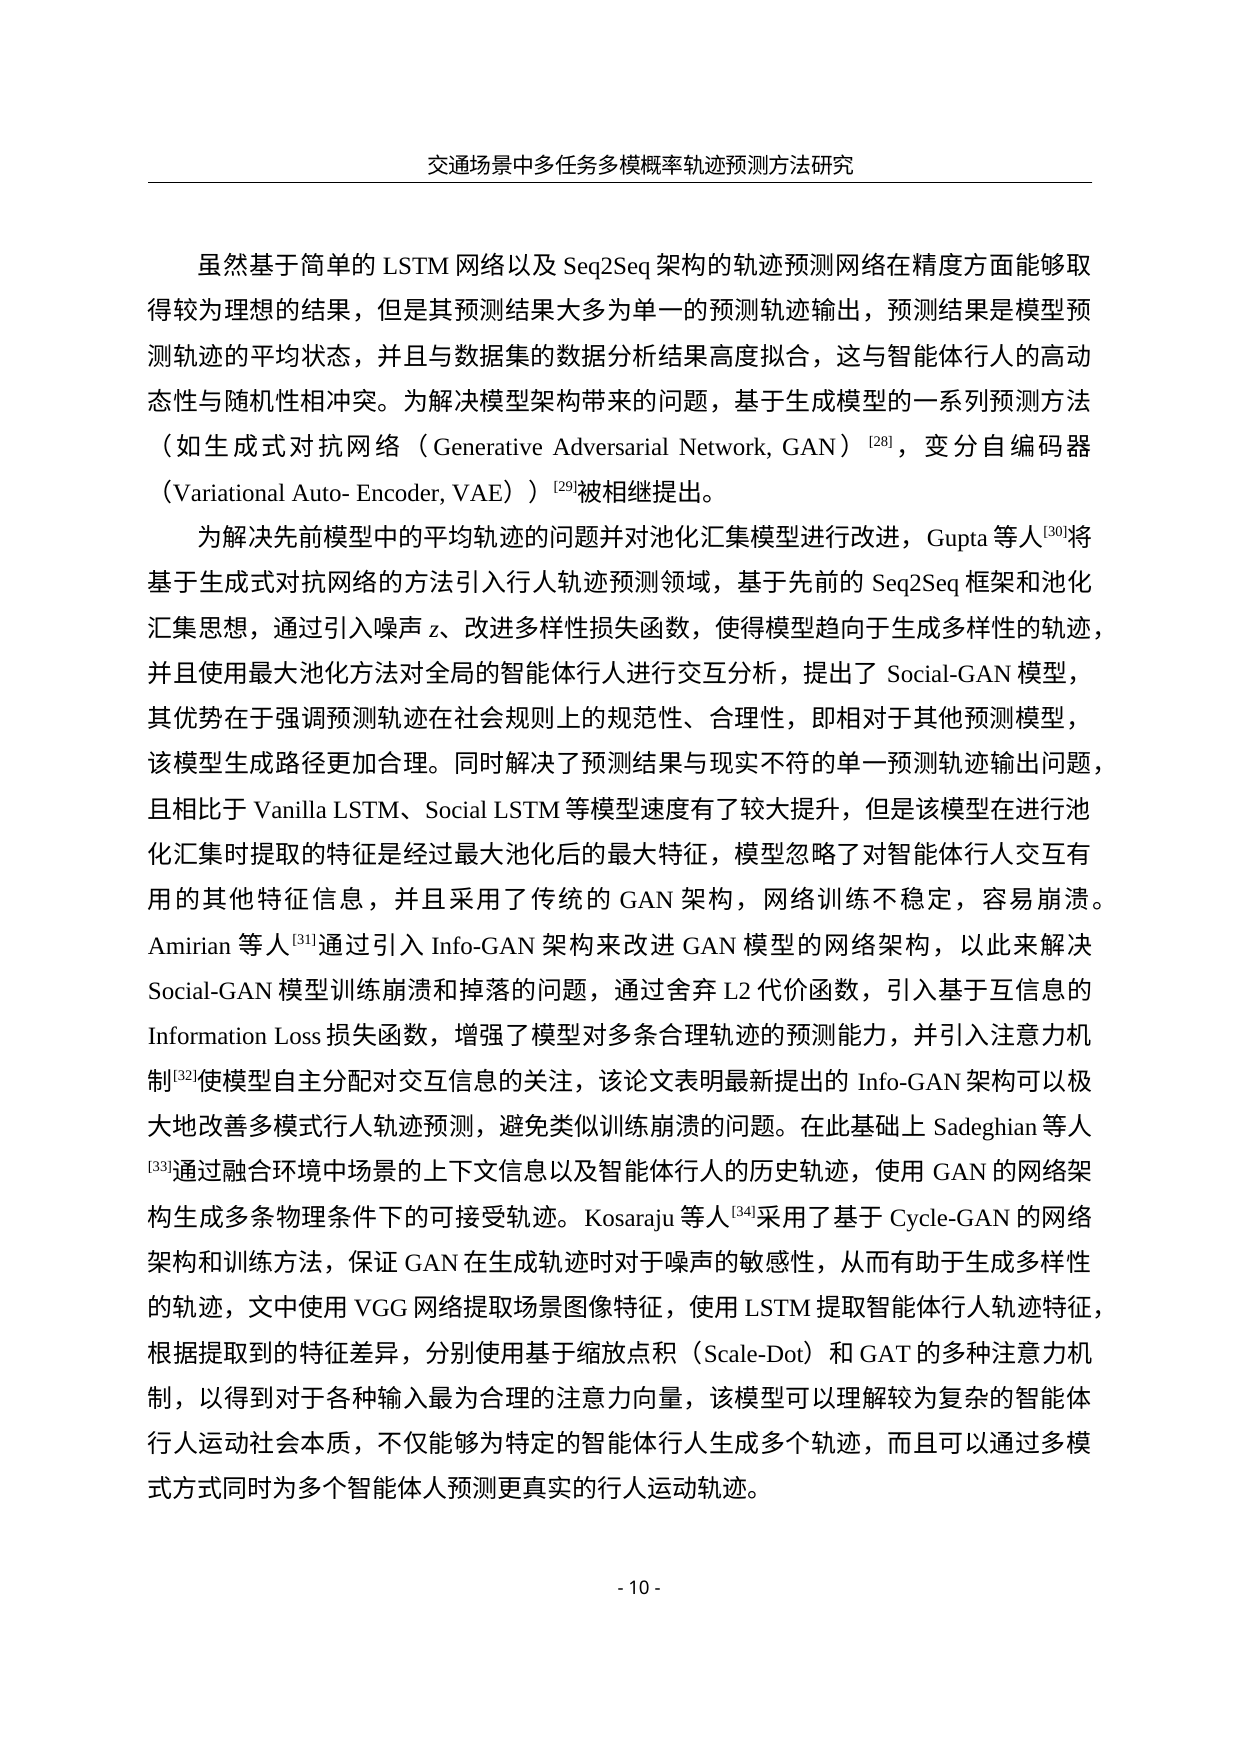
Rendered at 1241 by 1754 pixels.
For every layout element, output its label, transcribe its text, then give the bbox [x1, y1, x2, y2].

text 为解决先前模型中的平均轨迹的问题并对池化汇集模型进行改进，Gupta等人[30]将基于生成式对抗网络的方法引入行人轨迹预测领域，基于先前的Seq2Seq框架和池化汇集思想，通过引入噪声z、改进多样性损失函数，使得模型趋向于生成多样性的轨迹，并且使用最大池化方法对全局的智能体行人进行交互分析，提出了Social-GAN模型，其优势在于强调预测轨迹在社会规则上的规范性、合理性，即相对于其他预测模型，该模型生成路径更加合理。同时解决了预测结果与现实不符的单一预测轨迹输出问题，且相比于Vanilla LSTM、Social LSTM等模型速度有了较大提升，但是该模型在进行池化汇集时提取的特征是经过最大池化后的最大特征，模型忽略了对智能体行人交互有用的其他特征信息，并且采用了传统的GAN架构，网络训练不稳定，容易崩溃。Amirian等人[31]通过引入Info-GAN架构来改进GAN模型的网络架构，以此来解决Social-GAN模型训练崩溃和掉落的问题，通过舍弃L2代价函数，引入基于互信息的Information Loss损失函数，增强了模型对多条合理轨迹的预测能力，并引入注意力机制[32]使模型自主分配对交互信息的关注，该论文表明最新提出的Info-GAN架构可以极大地改善多模式行人轨迹预测，避免类似训练崩溃的问题。在此基础上Sadeghian等人[33]通过融合环境中场景的上下文信息以及智能体行人的历史轨迹，使用GAN的网络架构生成多条物理条件下的可接受轨迹。Kosaraju等人[34]采用了基于Cycle-GAN的网络架构和训练方法，保证GAN在生成轨迹时对于噪声的敏感性，从而有助于生成多样性的轨迹，文中使用VGG网络提取场景图像特征，使用LSTM提取智能体行人轨迹特征，根据提取到的特征差异，分别使用基于缩放点积（Scale-Dot）和GAT的多种注意力机制，以得到对于各种输入最为合理的注意力向量，该模型可以理解较为复杂的智能体行人运动社会本质，不仅能够为特定的智能体行人生成多个轨迹，而且可以通过多模式方式同时为多个智能体人预测更真实的行人运动轨迹。 [148, 517, 1092, 1505]
text 虽然基于简单的LSTM网络以及Seq2Seq架构的轨迹预测网络在精度方面能够取得较为理想的结果，但是其预测结果大多为单一的预测轨迹输出，预测结果是模型预测轨迹的平均状态，并且与数据集的数据分析结果高度拟合，这与智能体行人的高动态性与随机性相冲突。为解决模型架构带来的问题，基于生成模型的一系列预测方法（如生成式对抗网络（Generative Adversarial Network, GAN）[28]，变分自编码器（Variational Auto- Encoder, VAE））[29]被相继提出。 [148, 246, 1092, 508]
